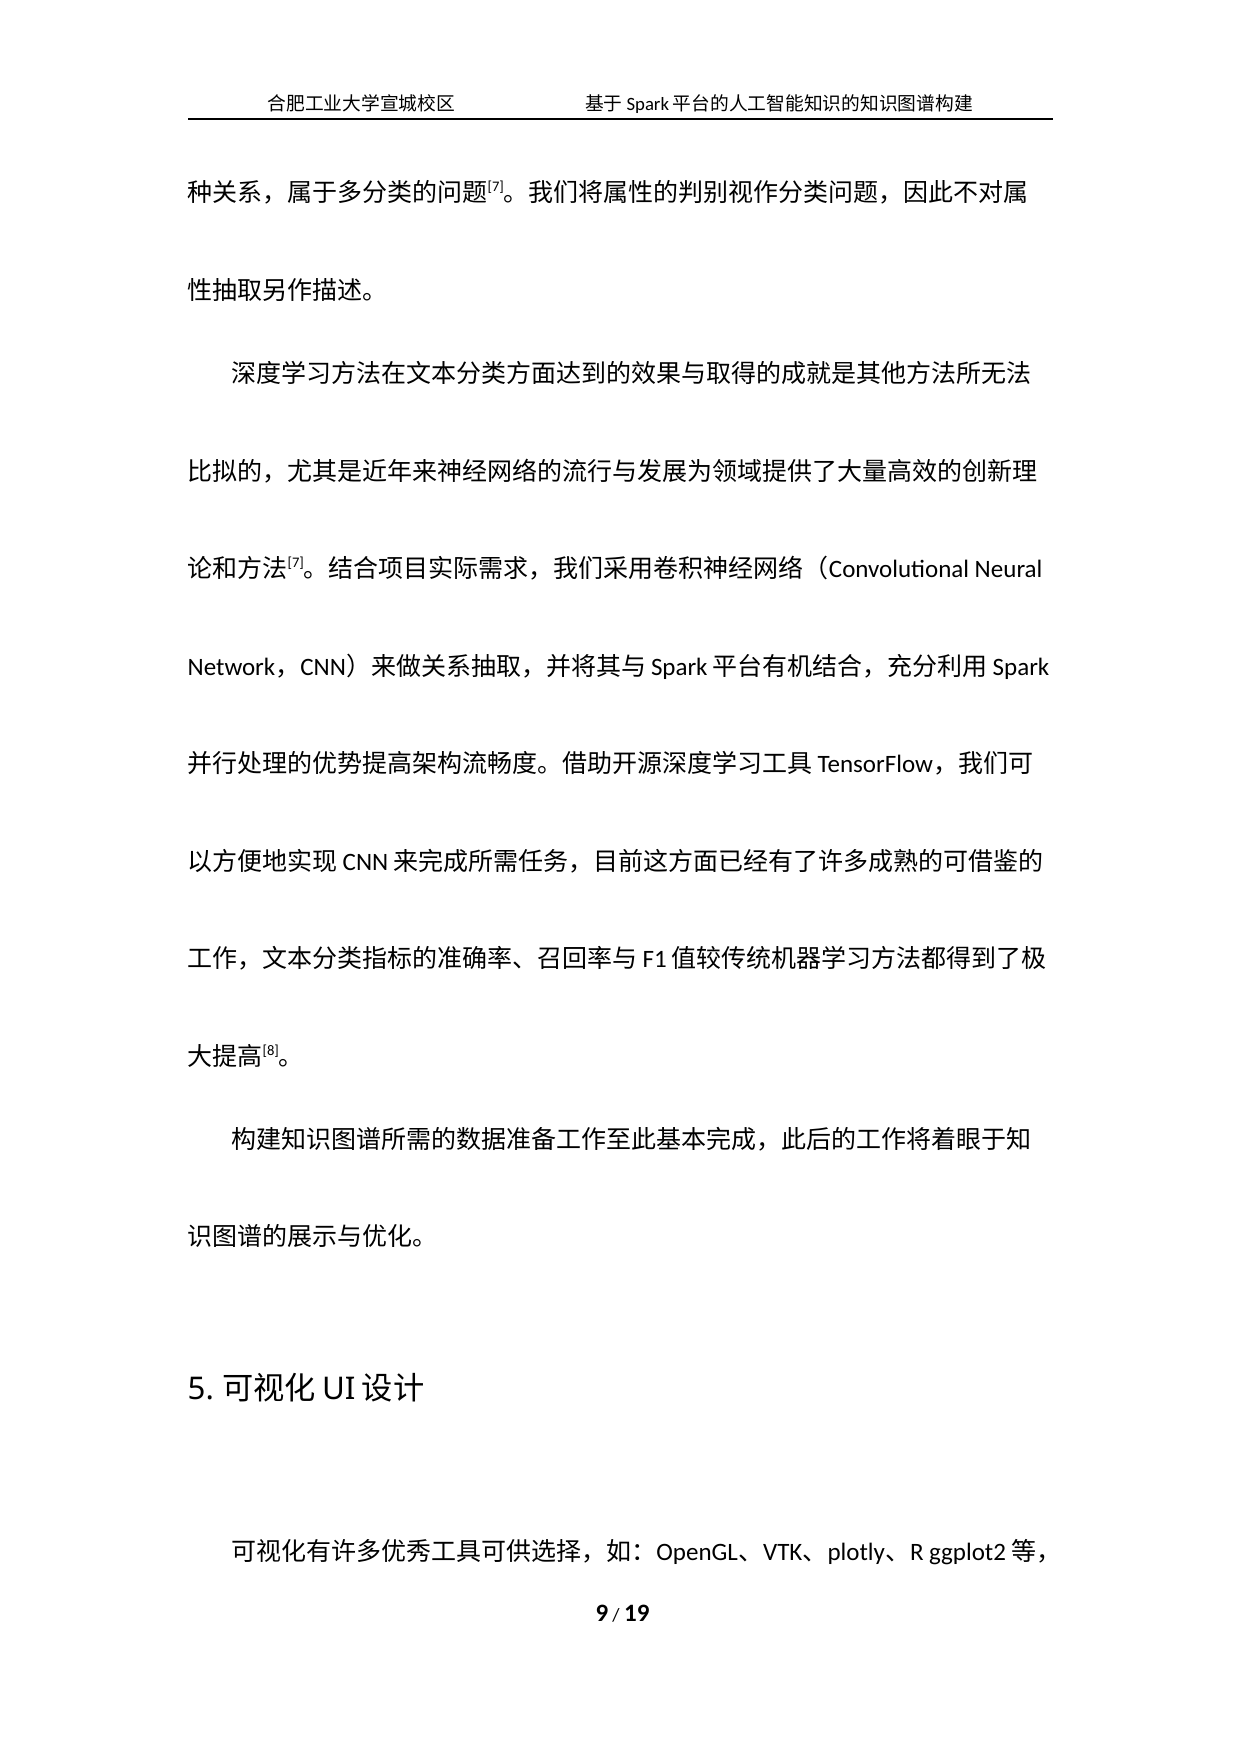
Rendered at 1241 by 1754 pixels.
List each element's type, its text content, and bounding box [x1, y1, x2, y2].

text 深度学习方法在文本分类方面达到的效果与取得的成就是其他方法所无法比拟的，尤其是近年来神经网络的流行与发展为领域提供了大量高效的创新理论和方法[7]。结合项目实际需求，我们采用卷积神经网络（Convolutional Neural Network，CNN）来做关系抽取，并将其与Spark平台有机结合，充分利用Spark并行处理的优势提高架构流畅度。借助开源深度学习工具TensorFlow，我们可以方便地实现CNN来完成所需任务，目前这方面已经有了许多成熟的可借鉴的工作，文本分类指标的准确率、召回率与F1值较传统机器学习方法都得到了极大提高[8]。 [187, 339, 1053, 1087]
text 构建知识图谱所需的数据准备工作至此基本完成，此后的工作将着眼于知识图谱的展示与优化。 [187, 1105, 1053, 1267]
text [187, 1517, 1053, 1582]
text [187, 158, 1053, 321]
subtitle 5. 可视化UI设计 [187, 1353, 1053, 1418]
